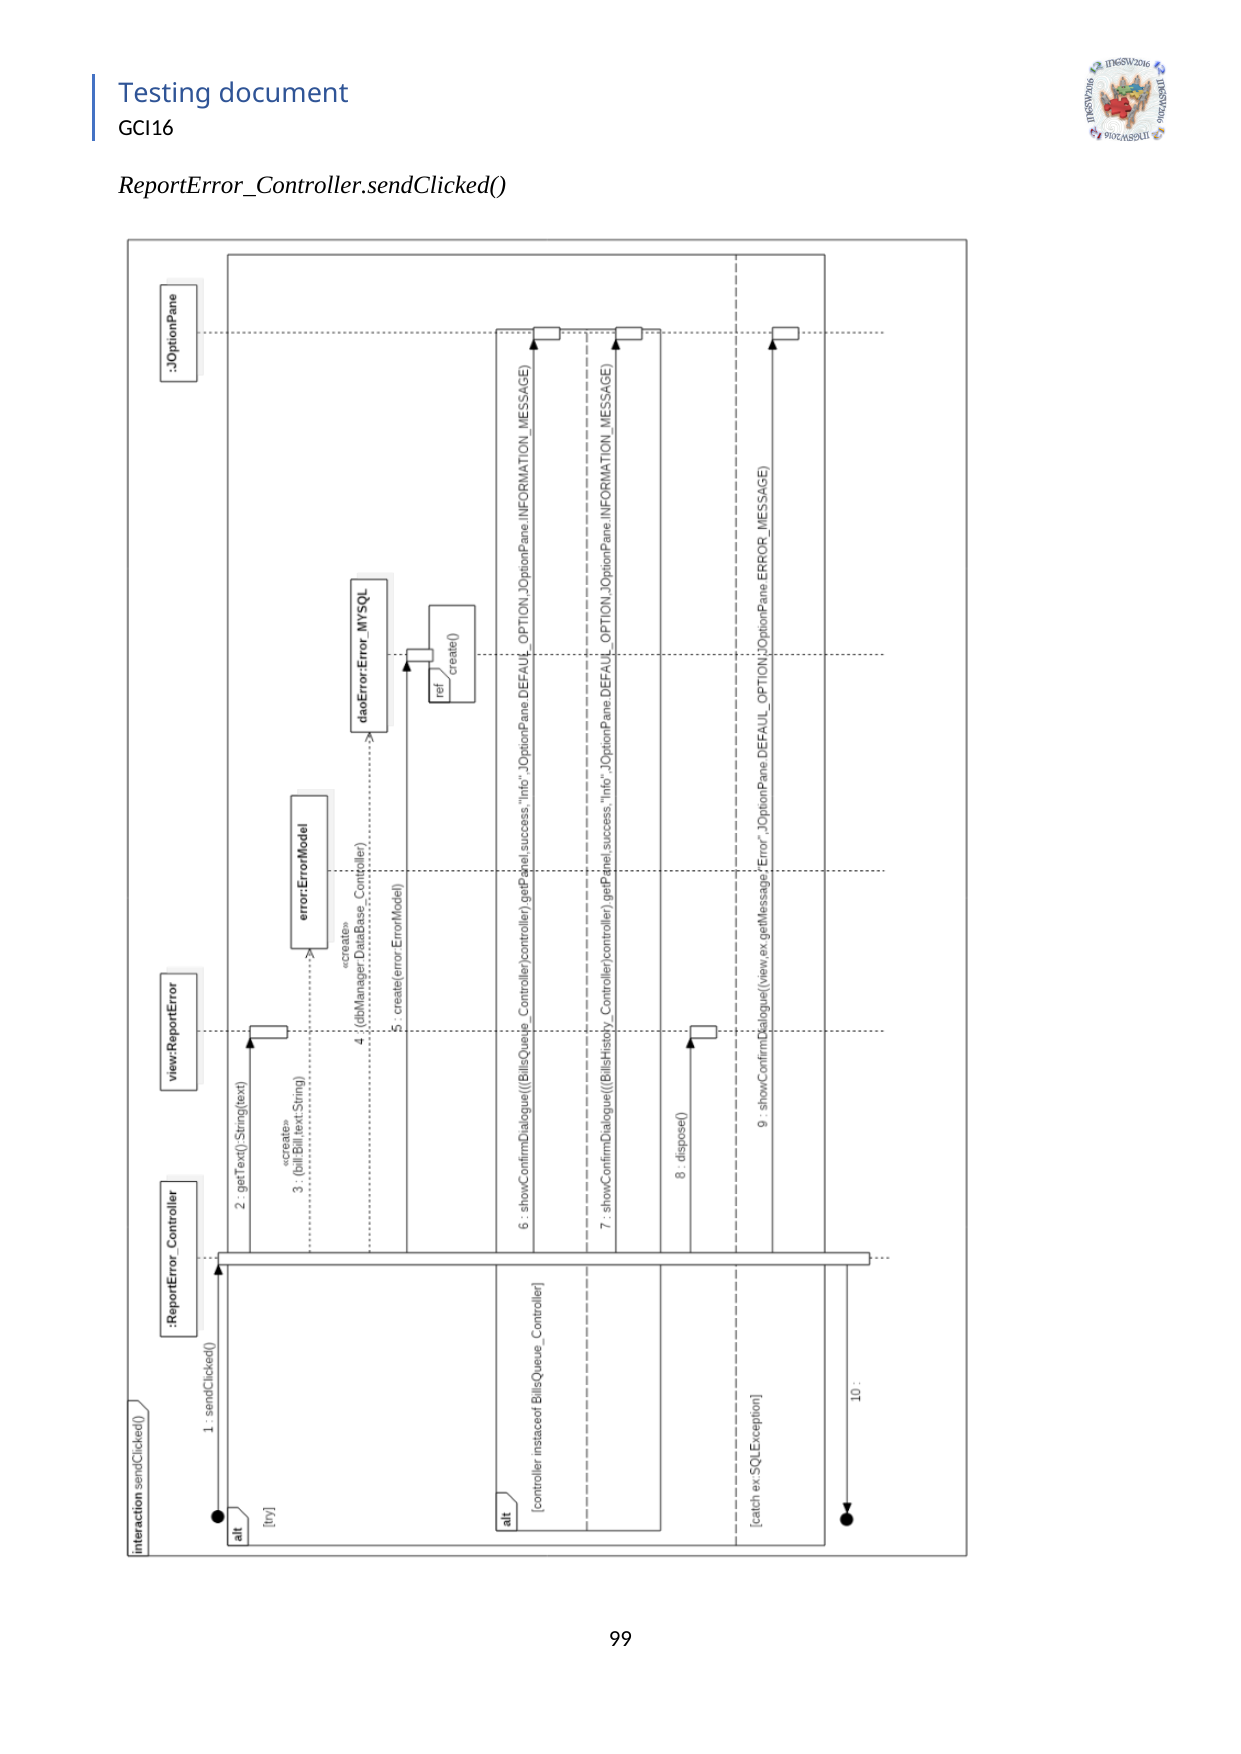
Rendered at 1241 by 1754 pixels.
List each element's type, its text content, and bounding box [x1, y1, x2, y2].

picture [1076, 55, 1171, 149]
picture [120, 204, 1003, 1563]
subtitle ReportError_Controller.sendClicked() [118, 171, 1122, 199]
